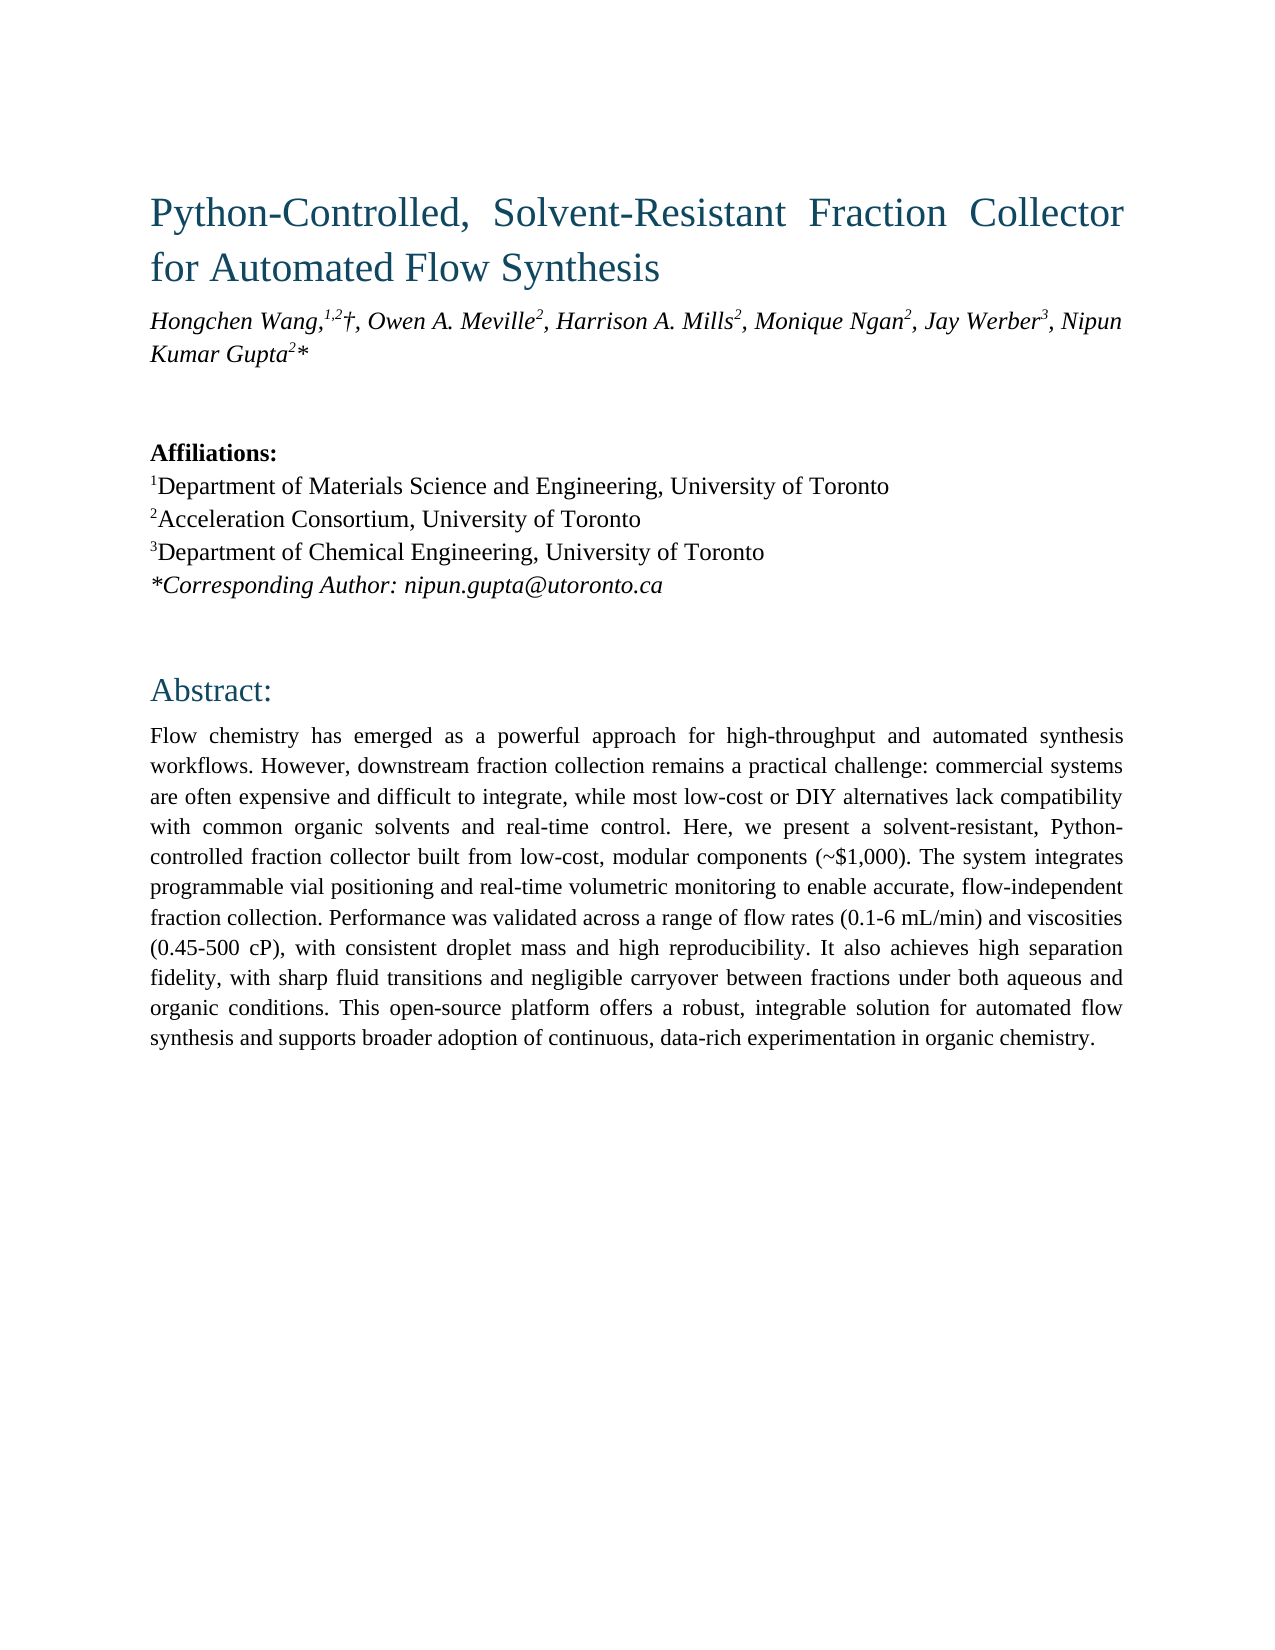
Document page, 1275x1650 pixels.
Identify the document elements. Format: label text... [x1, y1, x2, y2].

text 1Department of Materials Science and Engineering, University of Toronto [150, 471, 1125, 500]
subtitle Python-Controlled, Solvent-Resistant Fraction Collector for Automated Flow Synthesis [150, 187, 1125, 291]
text Flow chemistry has emerged as a powerful approach for high-throughput and automated synthesis workflows. However, downstream fraction collection remains a practical challenge: commercial systems are often expensive and difficult to integrate, while most low-cost or DIY alternatives lack compatibility with common organic solvents and real-time control. Here, we present a solvent-resistant, Python-controlled fraction collector built from low-cost, modular components (~$1,000). The system integrates programmable vial positioning and real-time volumetric monitoring to enable accurate, flow-independent fraction collection. Performance was validated across a range of flow rates (0.1-6 mL/min) and viscosities (0.45-500 cP), with consistent droplet mass and high reproducibility. It also achieves high separation fidelity, with sharp fluid transitions and negligible carryover between fractions under both aqueous and organic conditions. This open-source platform offers a robust, integrable solution for automated flow synthesis and supports broader adoption of continuous, data-rich experimentation in organic chemistry. [150, 722, 1125, 1051]
text 3Department of Chemical Engineering, University of Toronto [150, 537, 1125, 566]
text Affiliations: [150, 438, 1125, 467]
subtitle Abstract: [150, 670, 1125, 708]
text Hongchen Wang,1,2†, Owen A. Meville2, Harrison A. Mills2, Monique Ngan2, Jay Werber3, Nipun Kumar Gupta2* [150, 306, 1125, 368]
text *Corresponding Author: nipun.gupta@utoronto.ca [150, 571, 1125, 599]
text 2Acceleration Consortium, University of Toronto [150, 504, 1125, 533]
